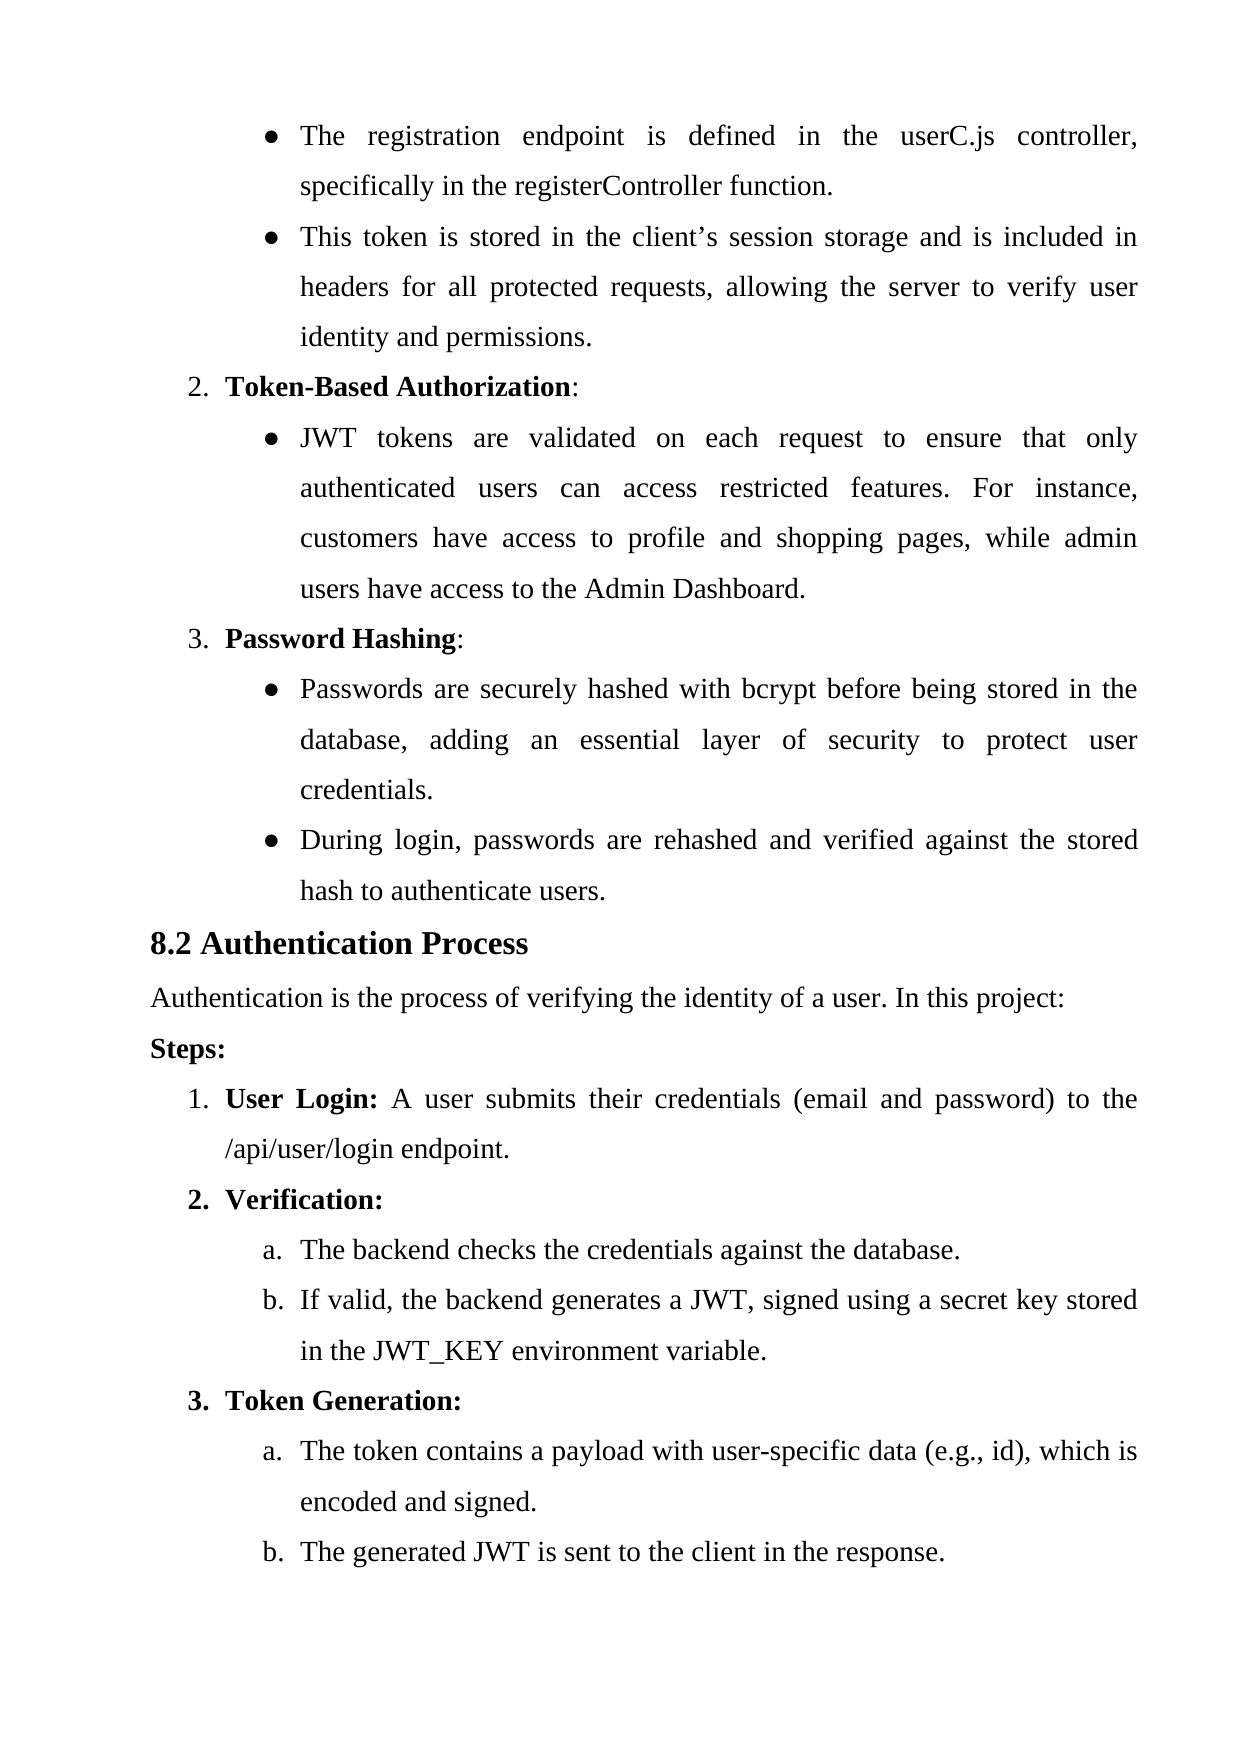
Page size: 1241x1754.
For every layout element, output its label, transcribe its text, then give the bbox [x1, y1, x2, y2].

list If valid, the backend generates a JWT, signed using a secret key stored in the JWT_KEY environment variable. [262, 1282, 1139, 1366]
list Token-Based Authorization: [187, 369, 1139, 403]
text Authentication is the process of verifying the identity of a user. In this project: [150, 981, 1139, 1014]
list Password Hashing: [187, 621, 1139, 655]
list The generated JWT is sent to the client in the response. [262, 1534, 1139, 1567]
text Steps: [150, 1031, 1139, 1064]
list The backend checks the credentials against the database. [262, 1232, 1139, 1266]
list User Login: A user submits their credentials (email and password) to the /api/user/login endpoint. [187, 1081, 1139, 1165]
list JWT tokens are validated on each request to ensure that only authenticated users can access restricted features. For instance, customers have access to profile and shopping pages, while admin users have access to the Admin Dashboard. [262, 420, 1139, 604]
list This token is stored in the client’s session storage and is included in headers for all protected requests, allowing the server to verify user identity and permissions. [262, 219, 1139, 353]
list The token contains a payload with user-specific data (e.g., id), which is encoded and signed. [262, 1433, 1139, 1517]
subtitle 8.2 Authentication Process [150, 923, 1139, 961]
list Passwords are securely hashed with bcrypt before being stored in the database, adding an essential layer of security to protect user credentials. [262, 671, 1139, 806]
list During login, passwords are rehashed and verified against the stored hash to authenticate users. [262, 822, 1139, 906]
list Token Generation: [187, 1383, 1139, 1417]
list The registration endpoint is defined in the userC.js controller, specifically in the registerController function. [262, 118, 1139, 202]
list Verification: [187, 1182, 1139, 1215]
